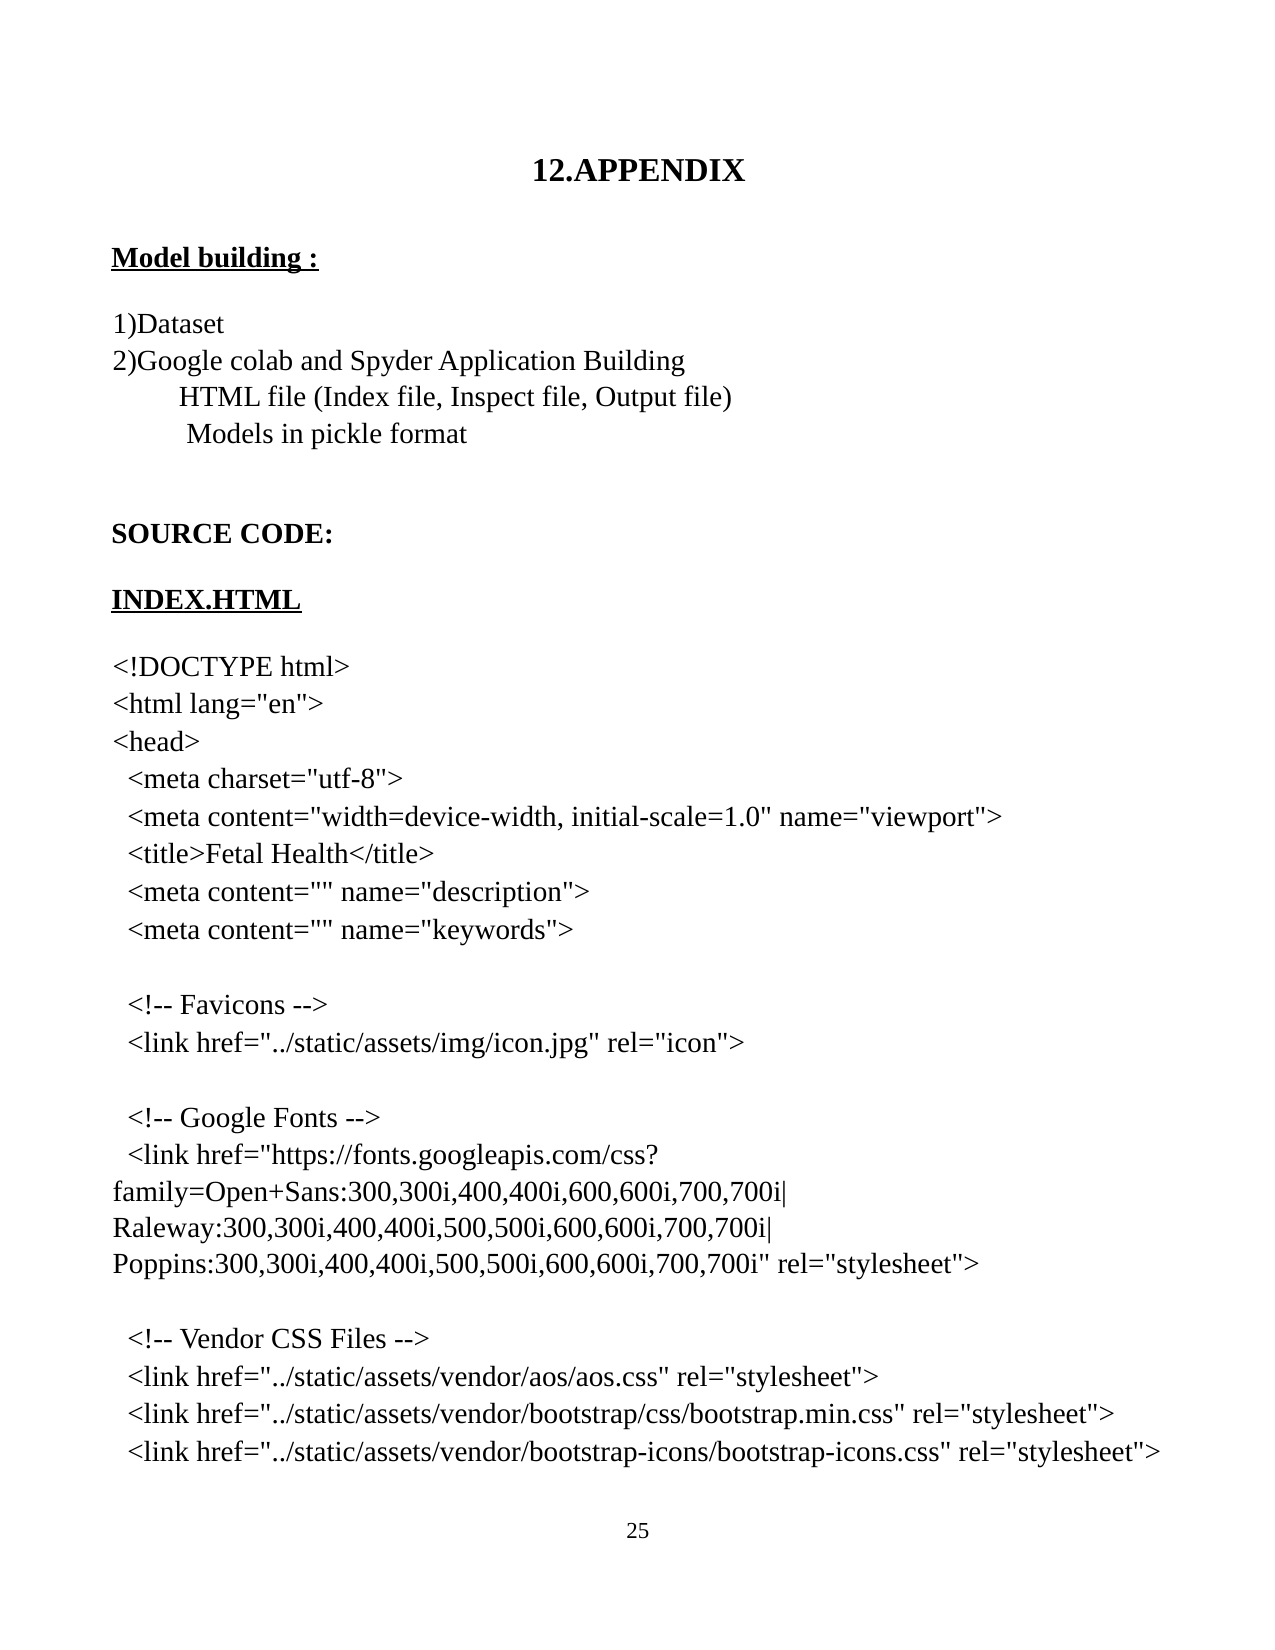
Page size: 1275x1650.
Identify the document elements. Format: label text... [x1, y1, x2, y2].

text <!-- Google Fonts --> [112, 1100, 1171, 1133]
text <meta content="" name="keywords"> [112, 912, 1171, 945]
text 12.APPENDIX [112, 150, 1171, 188]
text 1)Dataset [112, 306, 1163, 340]
text <meta content="width=device-width, initial-scale=1.0" name="viewport"> [112, 799, 1171, 833]
text <head> [112, 724, 1171, 757]
text <link href="../static/assets/vendor/bootstrap-icons/bootstrap-icons.css" rel="stylesheet"> [112, 1434, 1171, 1467]
text Model building : [111, 240, 1171, 274]
text <!DOCTYPE html> [112, 649, 1171, 682]
text <link href="../static/assets/vendor/aos/aos.css" rel="stylesheet"> [112, 1359, 1171, 1392]
text 2)Google colab and Spyder Application Building [112, 343, 1163, 376]
text SOURCE CODE: [111, 516, 1171, 550]
text INDEX.HTML [111, 582, 1171, 616]
text <link href="../static/assets/vendor/bootstrap/css/bootstrap.min.css" rel="stylesheet"> [112, 1396, 1171, 1430]
text <html lang="en"> [112, 686, 1171, 720]
text <meta charset="utf-8"> [112, 761, 1171, 795]
text <!-- Vendor CSS Files --> [112, 1321, 1171, 1355]
text <link href="https://fonts.googleapis.com/css?family=Open+Sans:300,300i,400,400i,600,600i,700,700i|Raleway:300,300i,400,400i,500,500i,600,600i,700,700i|Poppins:300,300i,400,400i,500,500i,600,600i,700,700i" rel="stylesheet"> [112, 1137, 1171, 1279]
text Models in pickle format [186, 416, 1163, 449]
text <!-- Favicons --> [112, 987, 1171, 1021]
text <meta content="" name="description"> [112, 874, 1171, 908]
text <title>Fetal Health</title> [112, 837, 1171, 870]
text HTML file (Index file, Inspect file, Output file) [148, 379, 1163, 413]
text <link href="../static/assets/img/icon.jpg" rel="icon"> [112, 1025, 1171, 1058]
